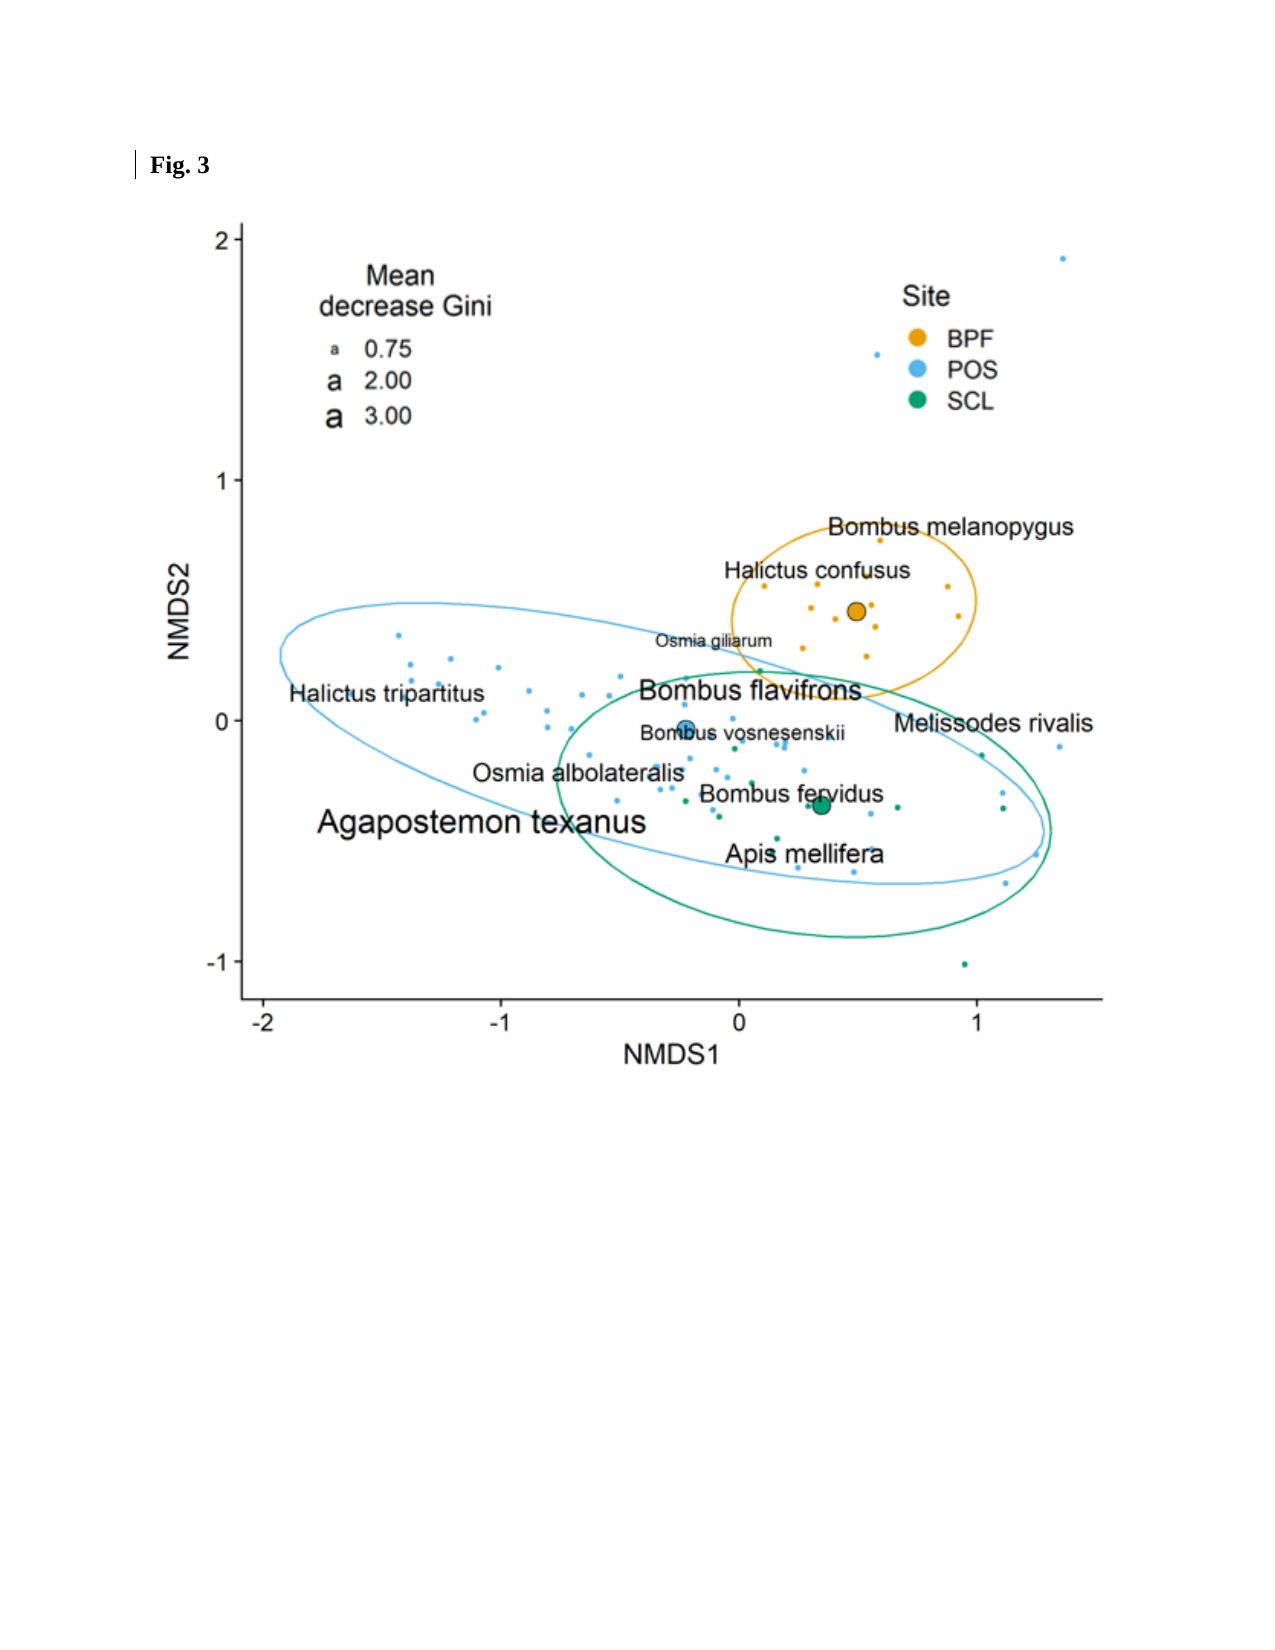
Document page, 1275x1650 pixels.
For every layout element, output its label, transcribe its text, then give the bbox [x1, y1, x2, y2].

text Fig. 3 [150, 150, 1125, 179]
picture [150, 207, 1125, 1078]
